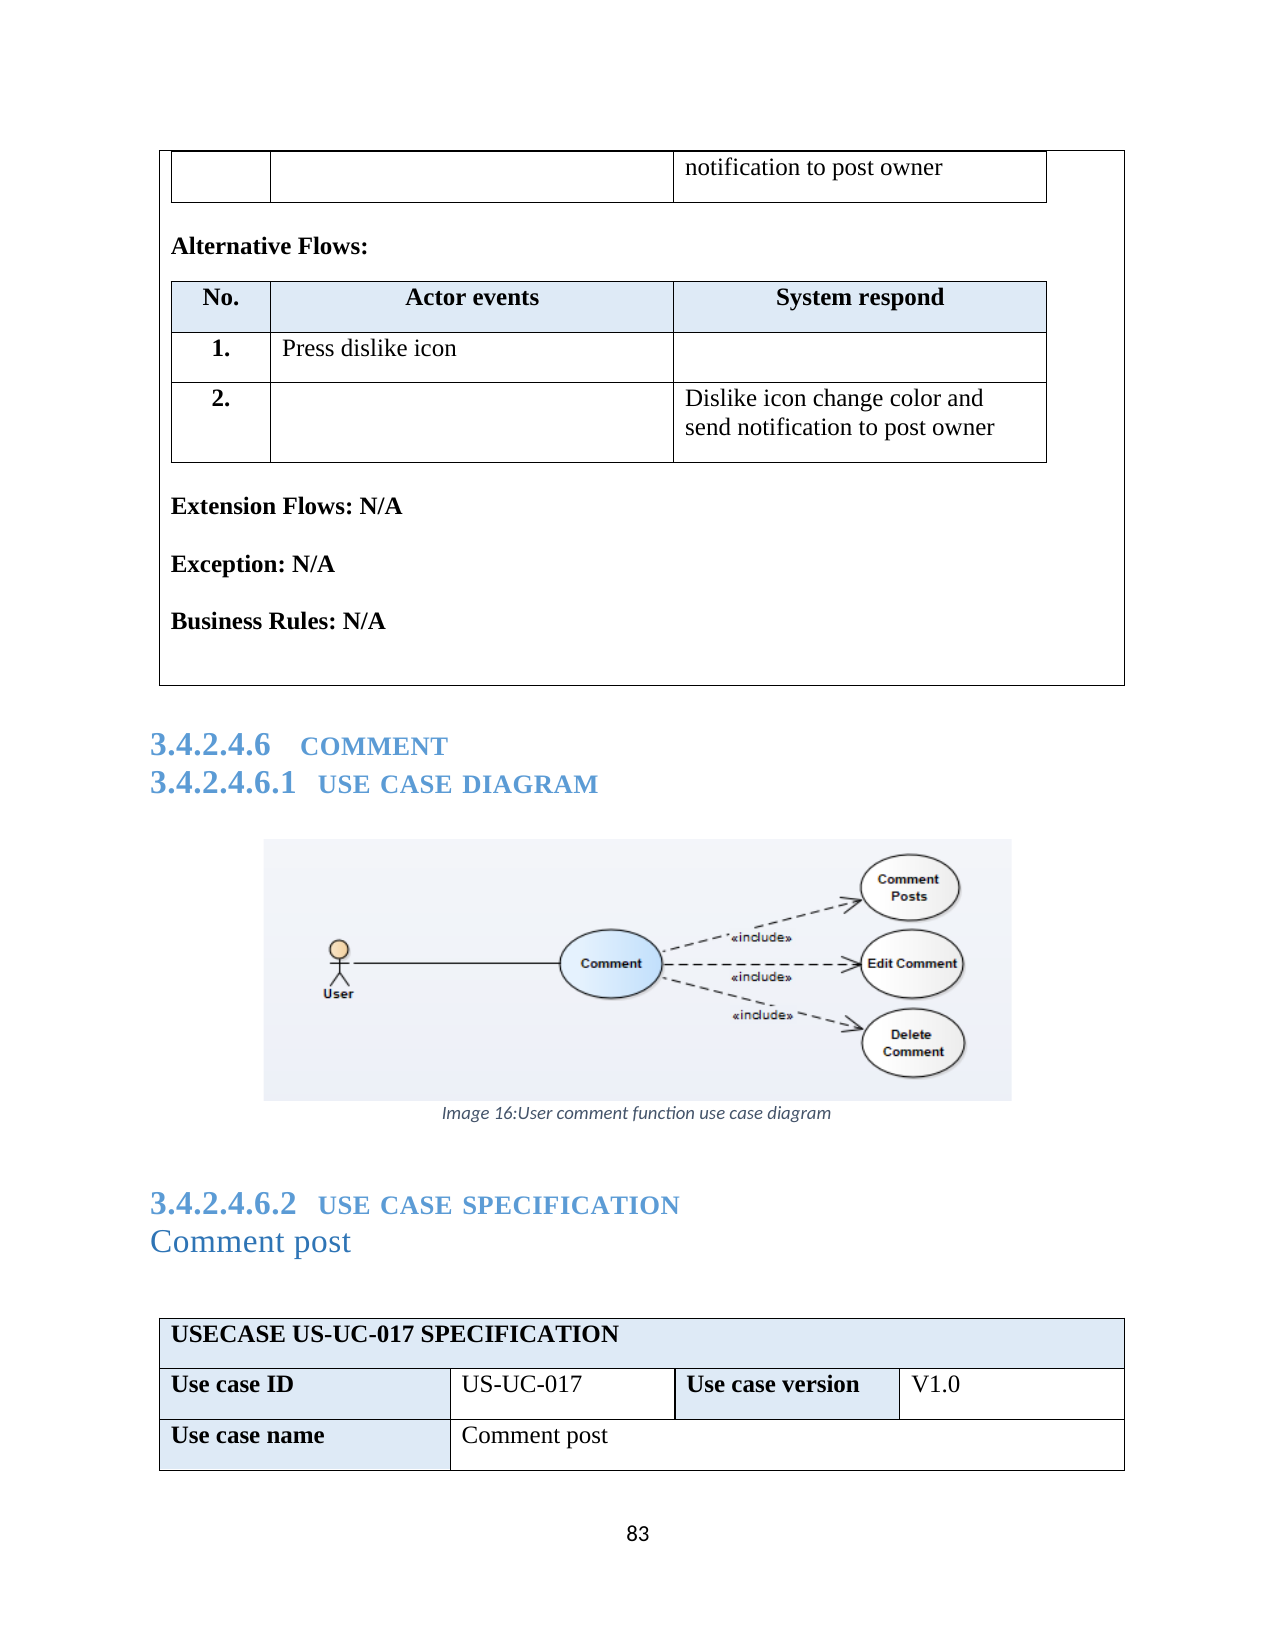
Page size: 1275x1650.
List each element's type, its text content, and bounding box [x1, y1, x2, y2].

table_cell Use case ID [160, 1369, 450, 1419]
list use case specification [150, 1183, 1125, 1221]
list use case diagram [150, 762, 1125, 801]
table_cell US-UC-017 [451, 1369, 674, 1419]
table_header USECASE US-UC-017 SPECIFICATION [160, 1319, 1124, 1368]
text Image 16:User comment function use case diagram [150, 1101, 1125, 1124]
table_cell V1.0 [900, 1369, 1124, 1419]
title Comment post [150, 1221, 1125, 1259]
table_cell Comment post [451, 1420, 1124, 1469]
picture [263, 839, 1012, 1101]
table_cell Use case name [160, 1420, 450, 1469]
list comment [150, 724, 1125, 762]
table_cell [160, 151, 1124, 685]
table_cell Use case version [676, 1369, 899, 1419]
